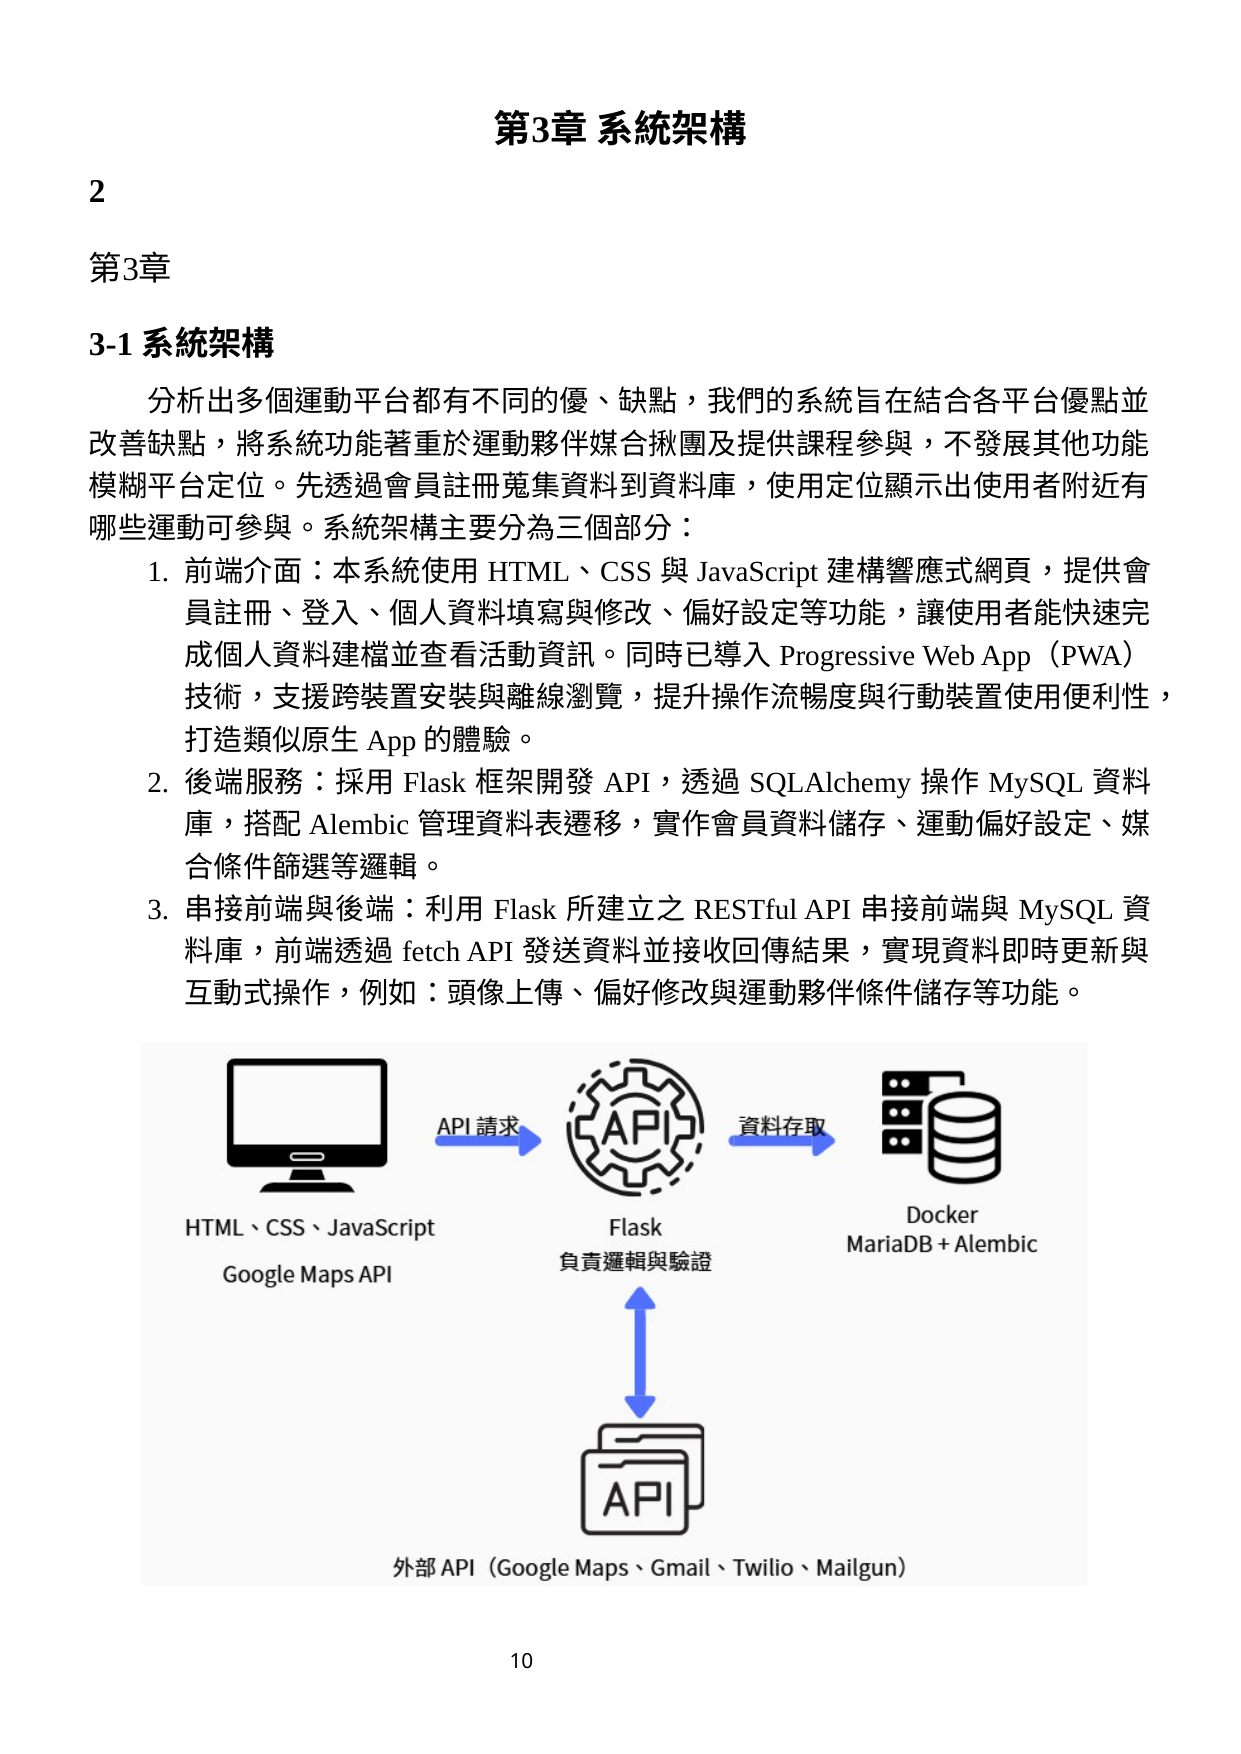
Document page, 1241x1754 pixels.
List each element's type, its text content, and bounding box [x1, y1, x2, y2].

text 分析出多個運動平台都有不同的優、缺點，我們的系統旨在結合各平台優點並改善缺點，將系統功能著重於運動夥伴媒合揪團及提供課程參與，不發展其他功能模糊平台定位。先透過會員註冊蒐集資料到資料庫，使用定位顯示出使用者附近有哪些運動可參與。系統架構主要分為三個部分： [89, 378, 1152, 547]
list 系統架構 [89, 99, 1152, 153]
picture [140, 1042, 1088, 1586]
list 串接前端與後端：利用 Flask 所建立之 RESTful API 串接前端與 MySQL 資料庫，前端透過 fetch API 發送資料並接收回傳結果，實現資料即時更新與互動式操作，例如：頭像上傳、偏好修改與運動夥伴條件儲存等功能。 [147, 885, 1152, 1012]
subtitle 系統架構 [89, 303, 1152, 378]
list 後端服務：採用 Flask 框架開發 API，透過 SQLAlchemy 操作 MySQL 資料庫，搭配 Alembic 管理資料表遷移，實作會員資料儲存、運動偏好設定、媒合條件篩選等邏輯。 [147, 758, 1152, 885]
list 前端介面：本系統使用 HTML、CSS 與 JavaScript 建構響應式網頁，提供會員註冊、登入、個人資料填寫與修改、偏好設定等功能，讓使用者能快速完成個人資料建檔並查看活動資訊。同時已導入 Progressive Web App（PWA） 技術，支援跨裝置安裝與離線瀏覽，提升操作流暢度與行動裝置使用便利性，打造類似原生 App 的體驗。 [147, 547, 1152, 758]
